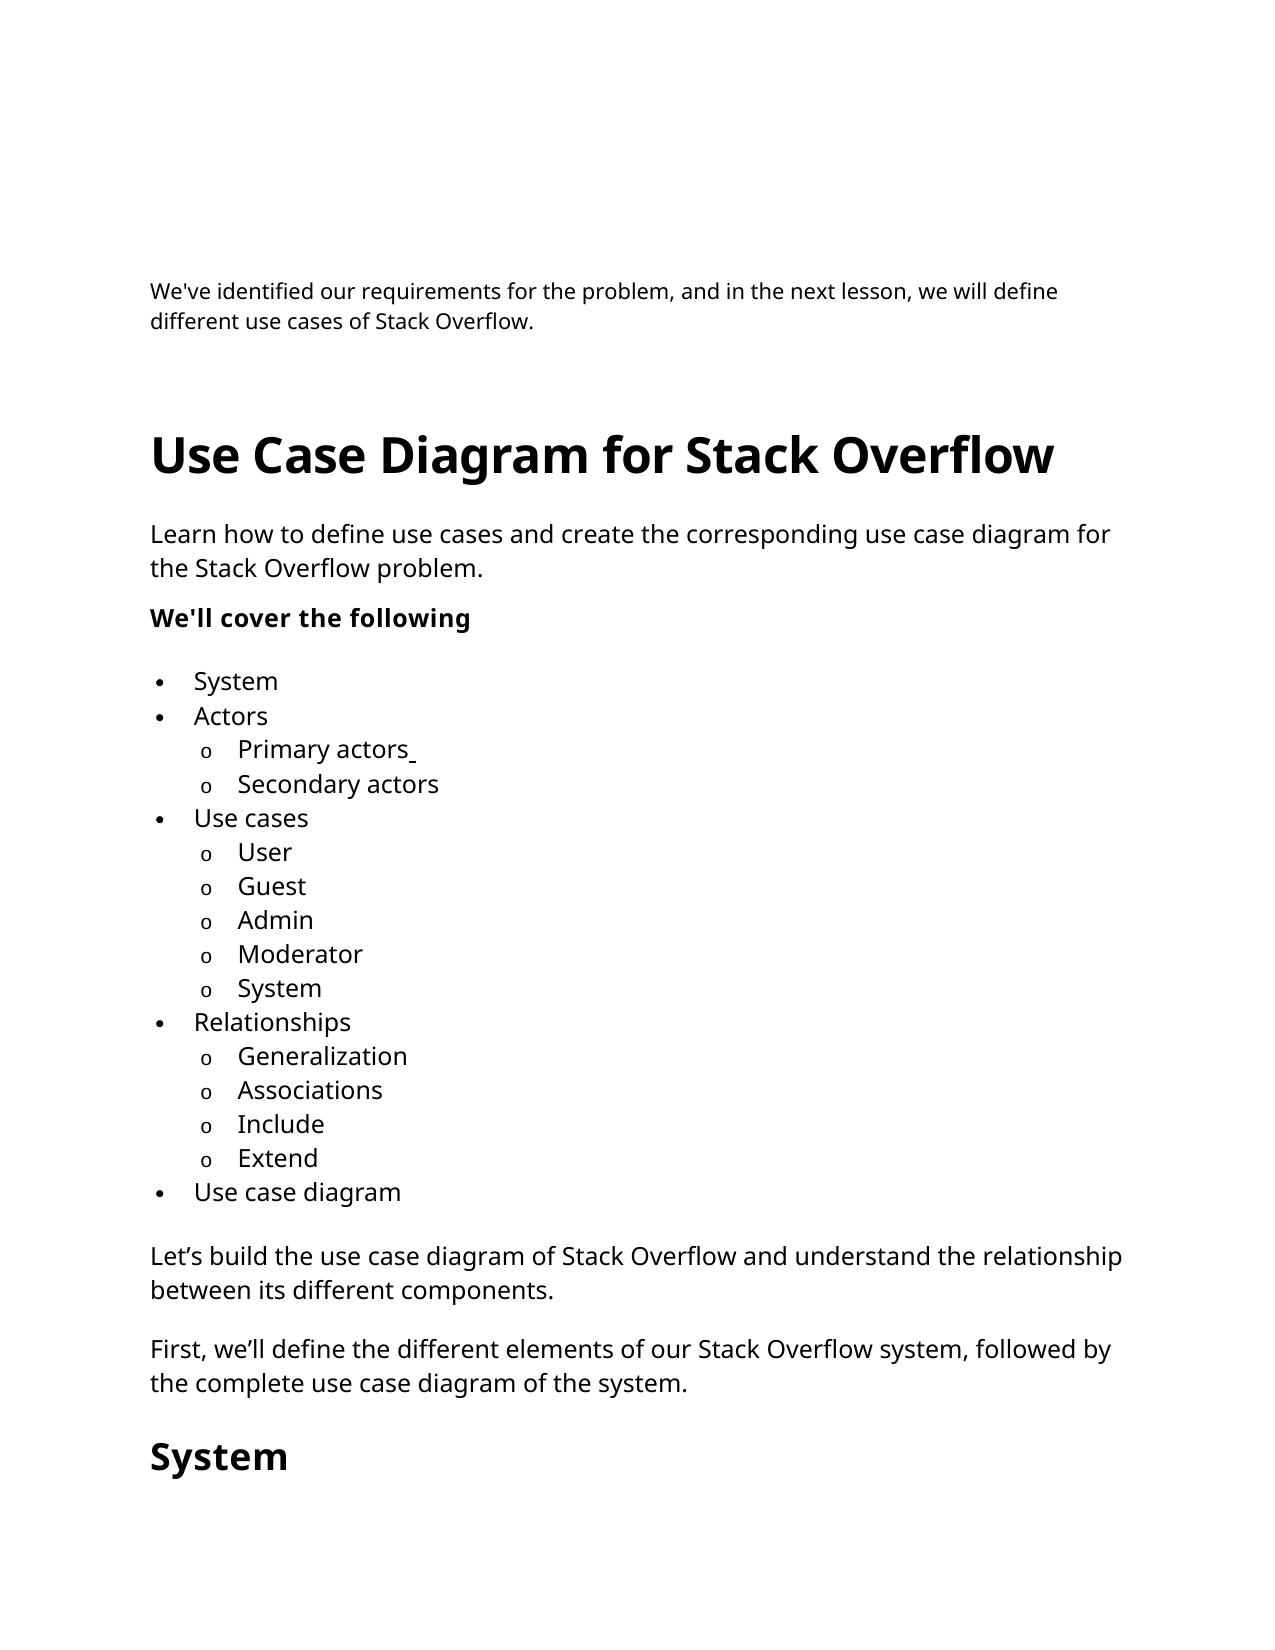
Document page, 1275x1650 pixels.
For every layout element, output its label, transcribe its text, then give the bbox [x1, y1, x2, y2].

list User [200, 834, 1125, 868]
list Admin [200, 902, 1125, 937]
text We'll cover the following [150, 601, 1125, 635]
list Associations [200, 1073, 1125, 1107]
list Include [200, 1107, 1125, 1141]
text We've identified our requirements for the problem, and in the next lesson, we will define different use cases of Stack Overflow. [150, 276, 1125, 336]
subtitle Use Case Diagram for Stack Overflow [150, 420, 1125, 488]
list Extend [200, 1141, 1125, 1175]
list Actors [156, 698, 1125, 732]
list System [156, 664, 1125, 698]
list Use case diagram [156, 1175, 1125, 1209]
text Learn how to define use cases and create the corresponding use case diagram for the Stack Overflow problem. [150, 517, 1125, 585]
list System [200, 971, 1125, 1005]
list Primary actors [200, 732, 1125, 766]
list Relationships [156, 1005, 1125, 1039]
text First, we’ll define the different elements of our Stack Overflow system, followed by the complete use case diagram of the system. [150, 1331, 1125, 1399]
list Generalization [200, 1039, 1125, 1073]
subtitle System [150, 1431, 1125, 1482]
list Secondary actors [200, 766, 1125, 800]
list Use cases [156, 800, 1125, 834]
list Moderator [200, 937, 1125, 971]
list Guest [200, 868, 1125, 902]
text Let’s build the use case diagram of Stack Overflow and understand the relationship between its different components. [150, 1238, 1125, 1306]
